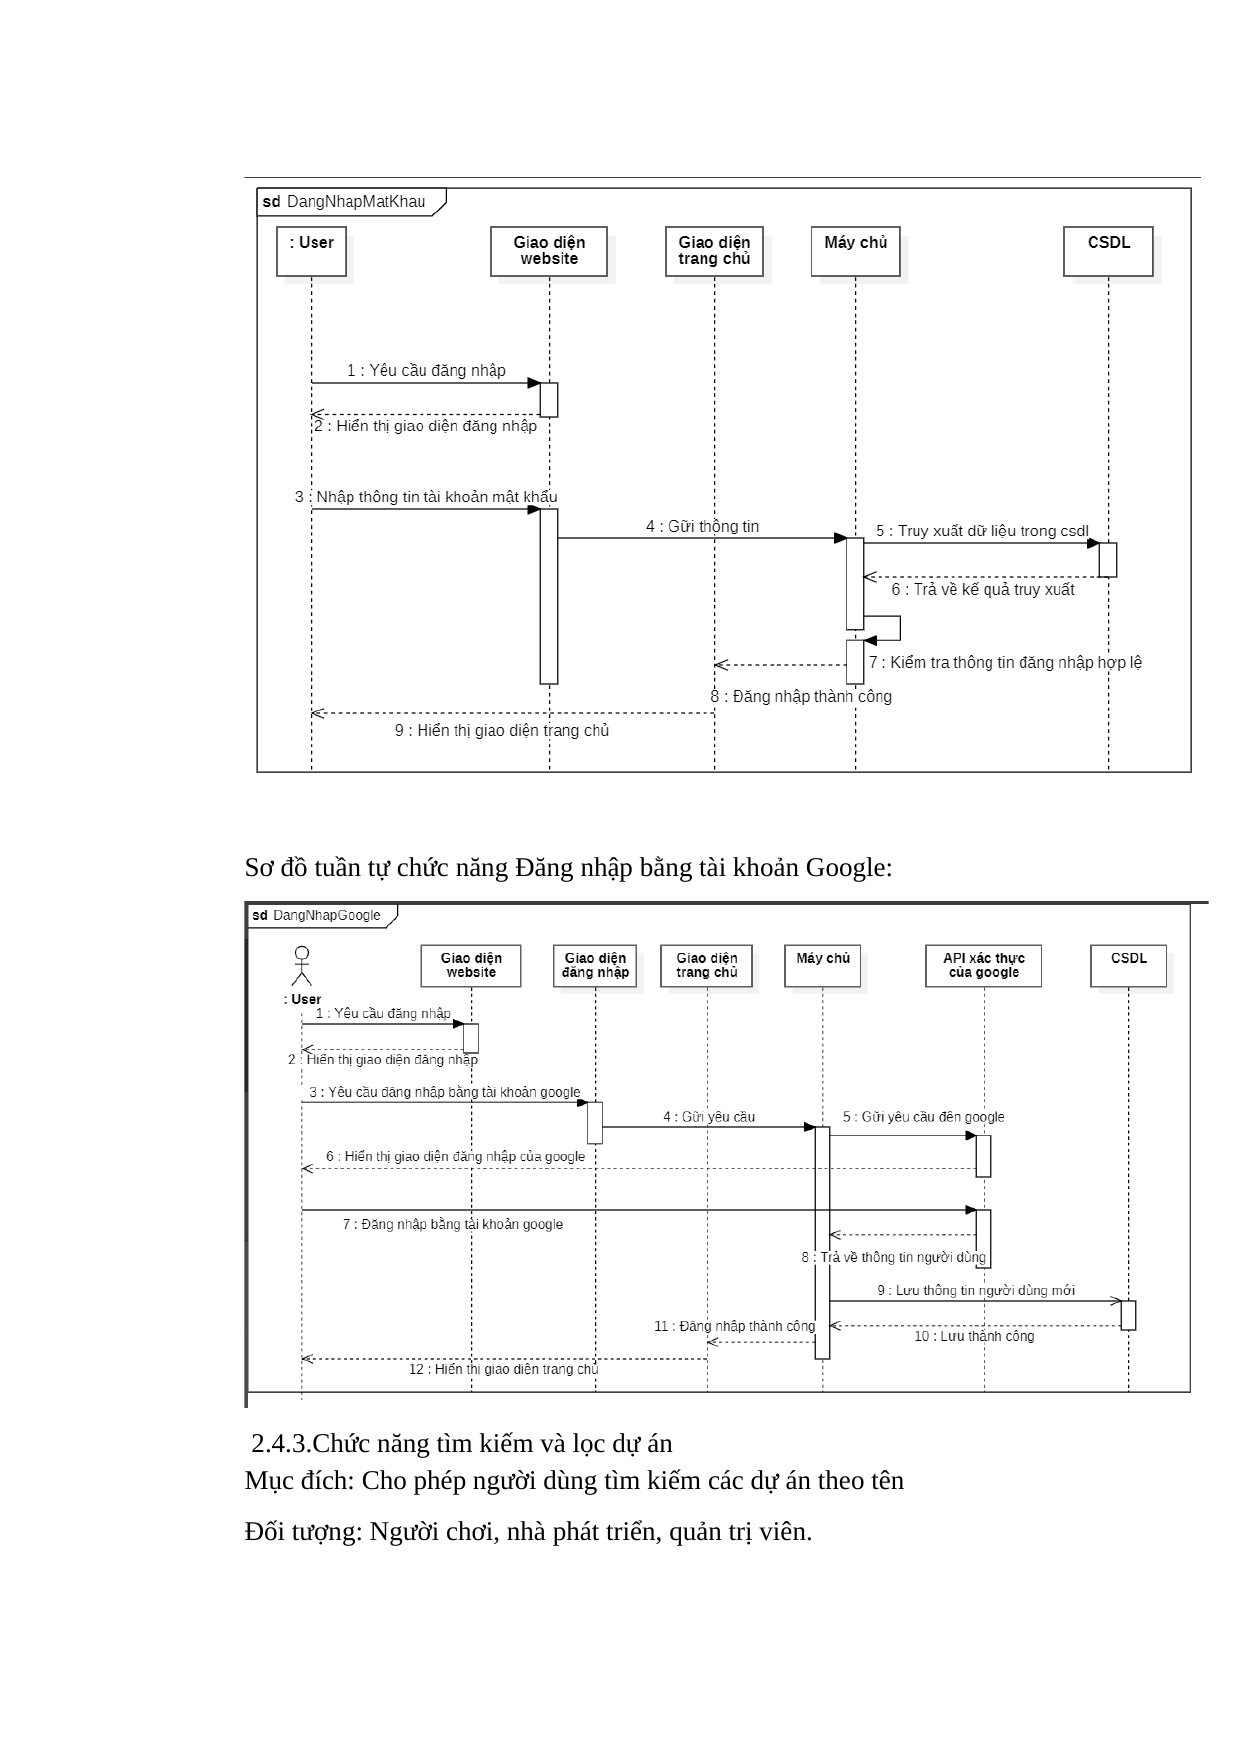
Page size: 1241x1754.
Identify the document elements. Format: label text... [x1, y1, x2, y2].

text Sơ đồ tuần tự chức năng Đăng nhập bằng tài khoản Google: [207, 851, 1122, 882]
text Mục đích: Cho phép người dùng tìm kiếm các dự án theo tên [207, 1464, 1122, 1496]
text Đối tượng: Người chơi, nhà phát triển, quản trị viên. [207, 1514, 1122, 1546]
subtitle Chức năng tìm kiếm và lọc dự án [251, 1427, 1122, 1458]
picture [244, 901, 1209, 1408]
picture [244, 177, 1201, 782]
